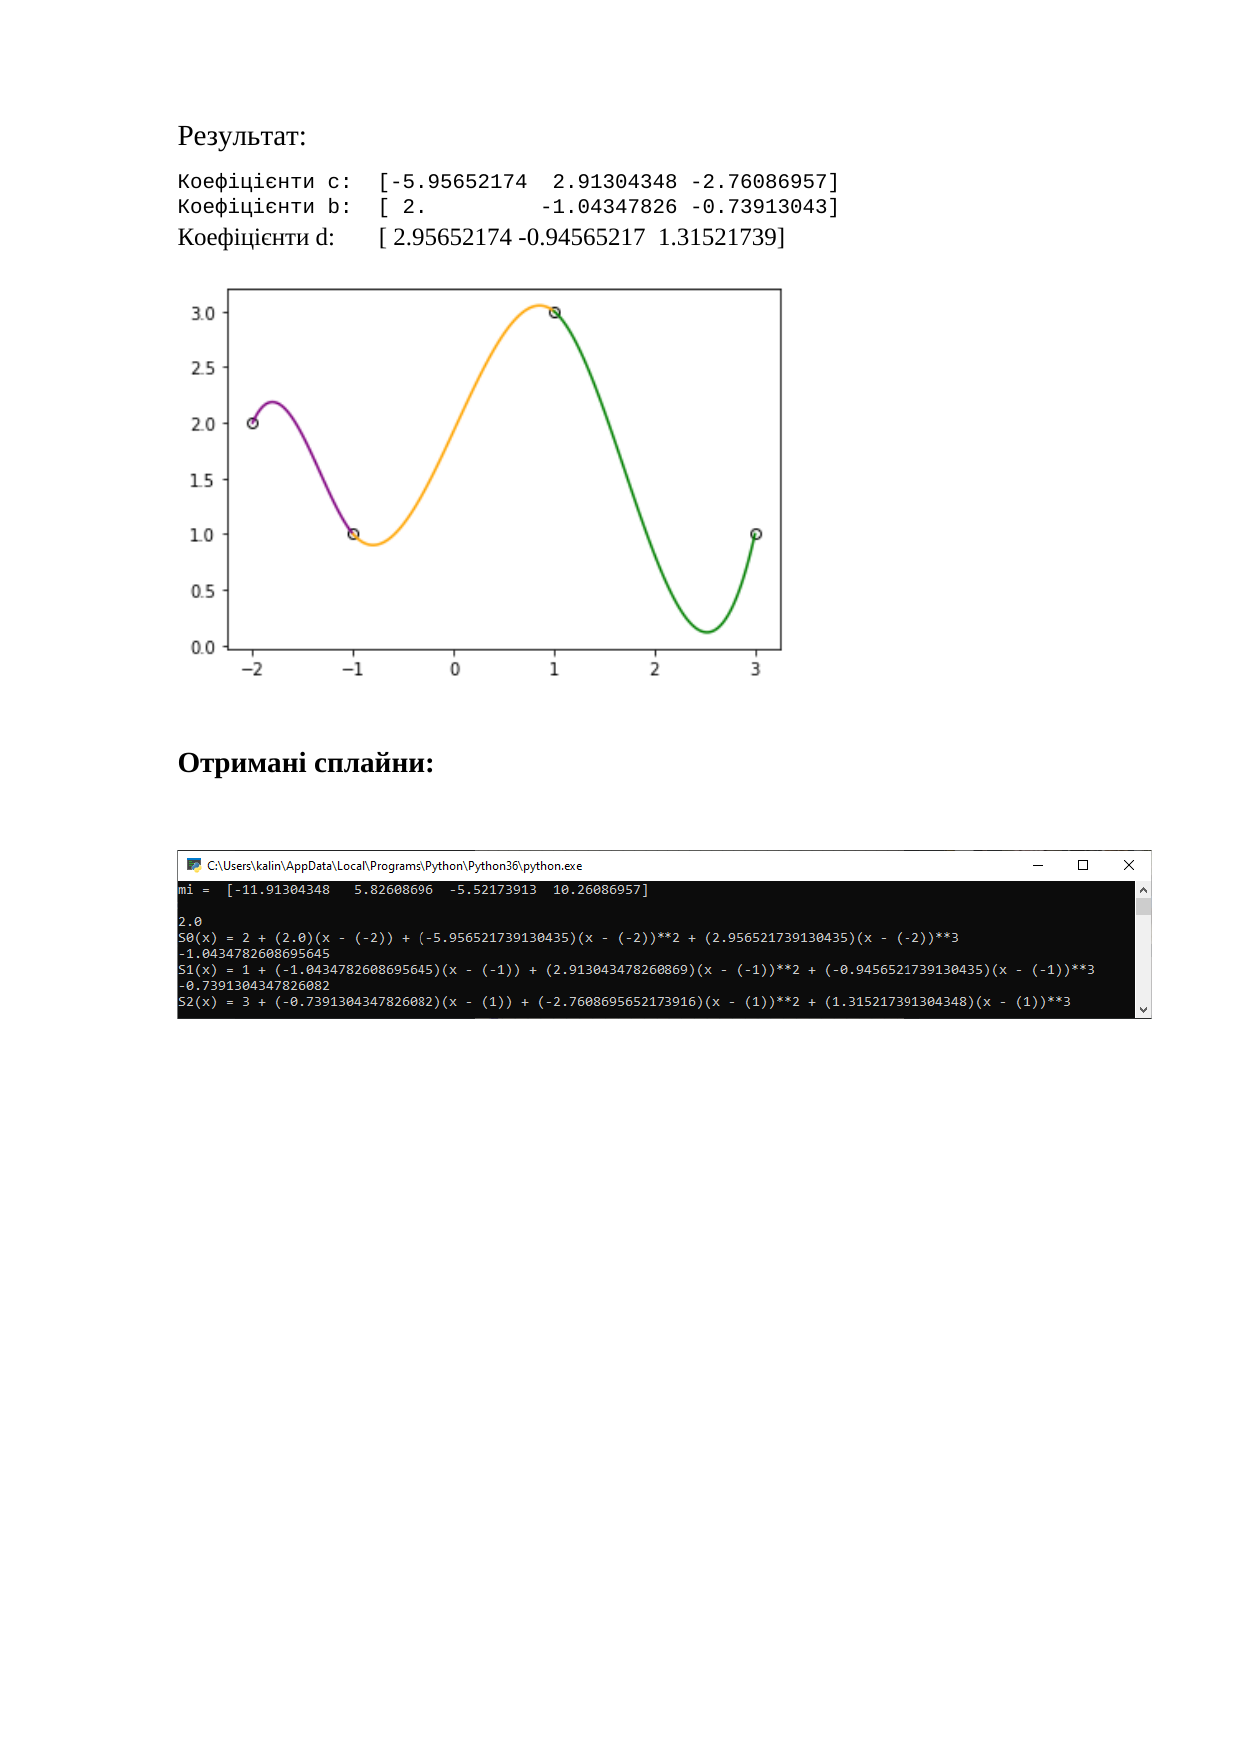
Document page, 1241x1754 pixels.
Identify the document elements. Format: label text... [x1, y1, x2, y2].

text Отримані сплайни: [177, 745, 1152, 778]
picture [177, 850, 1152, 1019]
text Коефіцієнти b: [ 2. -1.04347826 -0.73913043] [177, 196, 1152, 220]
text Коефіцієнти d: [ 2.95652174 -0.94565217 1.31521739] [177, 222, 1152, 251]
text Коефіцієнти с: [-5.95652174 2.91304348 -2.76086957] [177, 171, 1152, 194]
picture [178, 279, 792, 689]
text Результат: [177, 118, 1152, 152]
